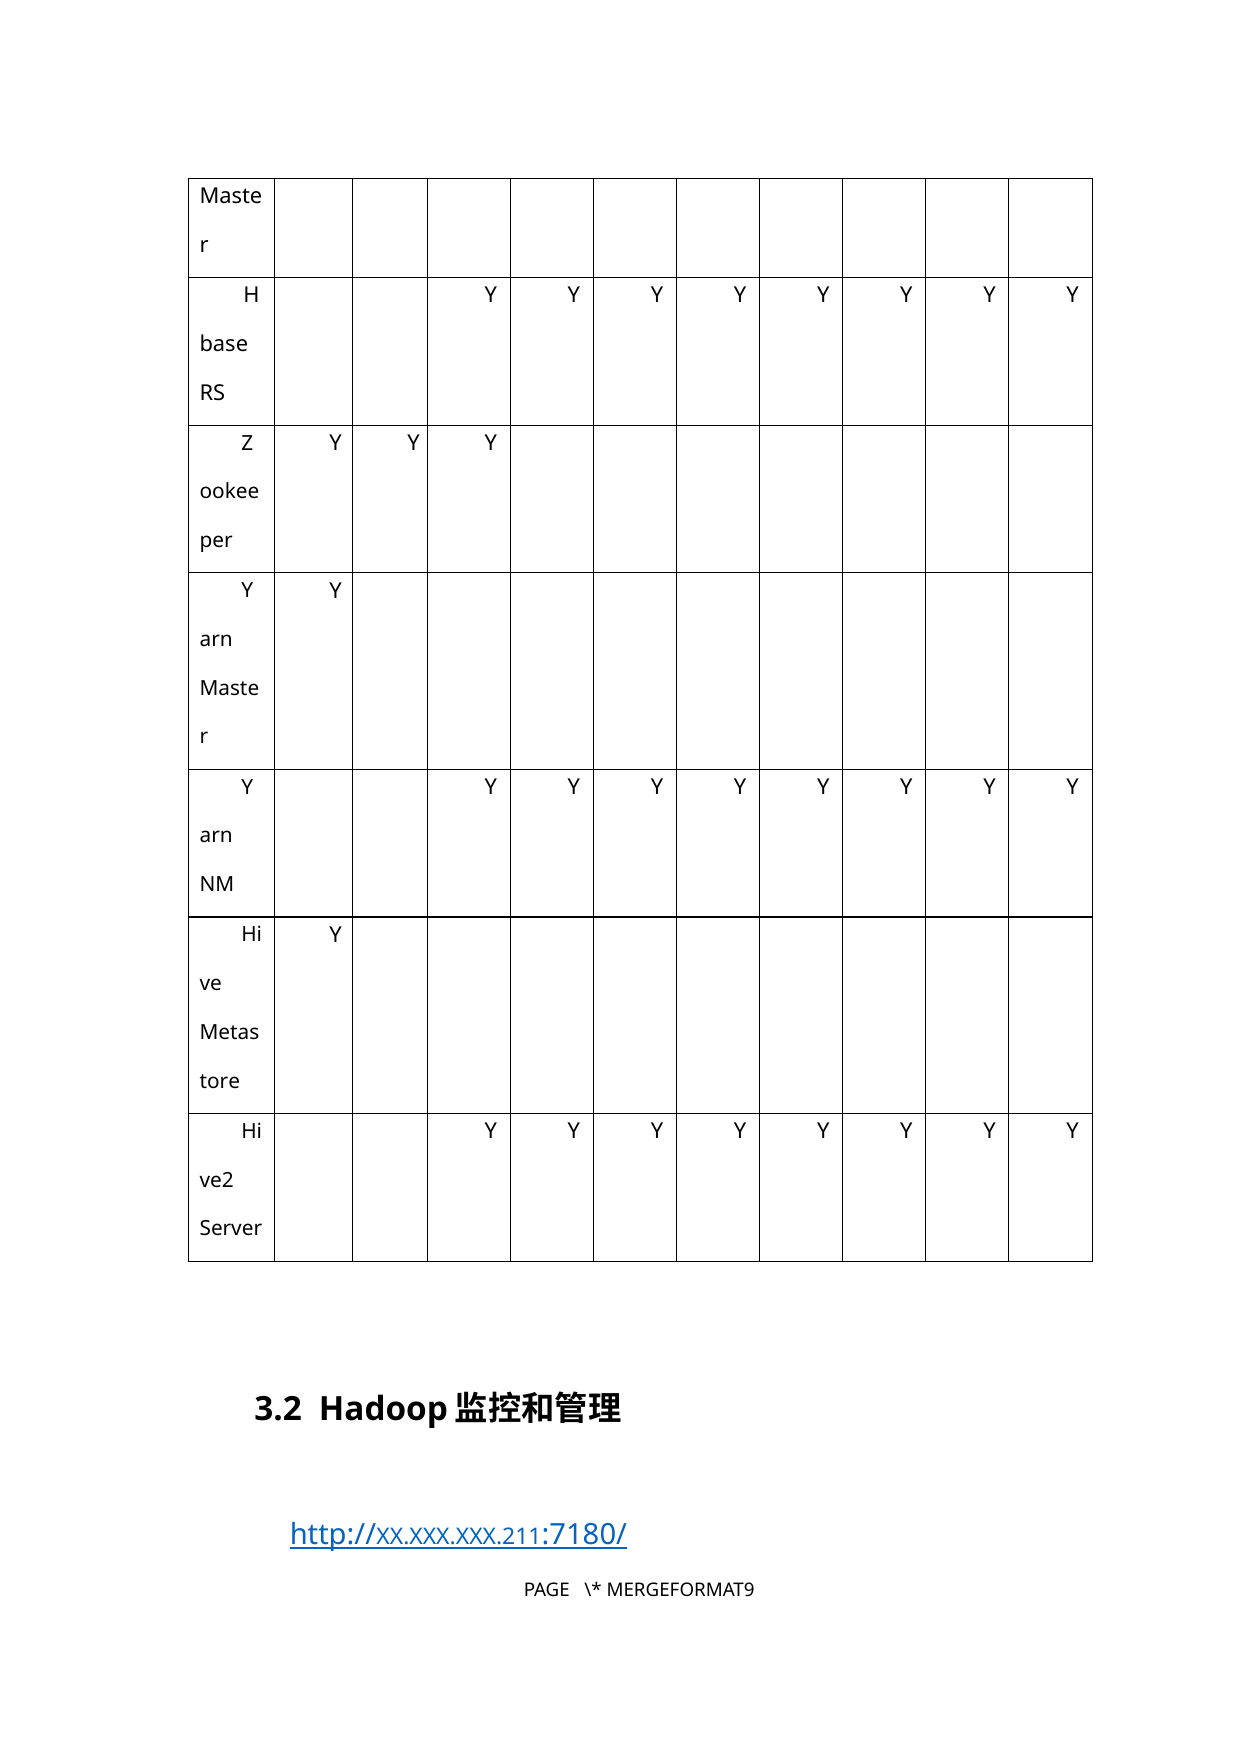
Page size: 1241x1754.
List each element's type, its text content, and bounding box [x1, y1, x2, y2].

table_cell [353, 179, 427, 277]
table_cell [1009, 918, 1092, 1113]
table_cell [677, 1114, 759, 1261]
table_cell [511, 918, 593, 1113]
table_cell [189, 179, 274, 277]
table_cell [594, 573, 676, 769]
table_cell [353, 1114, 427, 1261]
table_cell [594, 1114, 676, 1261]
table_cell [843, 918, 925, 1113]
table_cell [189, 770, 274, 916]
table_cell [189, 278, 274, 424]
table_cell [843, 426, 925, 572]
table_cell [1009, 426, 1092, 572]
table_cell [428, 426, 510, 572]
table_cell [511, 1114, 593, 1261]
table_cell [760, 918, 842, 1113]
subtitle Hadoop监控和管理 [187, 1373, 1053, 1438]
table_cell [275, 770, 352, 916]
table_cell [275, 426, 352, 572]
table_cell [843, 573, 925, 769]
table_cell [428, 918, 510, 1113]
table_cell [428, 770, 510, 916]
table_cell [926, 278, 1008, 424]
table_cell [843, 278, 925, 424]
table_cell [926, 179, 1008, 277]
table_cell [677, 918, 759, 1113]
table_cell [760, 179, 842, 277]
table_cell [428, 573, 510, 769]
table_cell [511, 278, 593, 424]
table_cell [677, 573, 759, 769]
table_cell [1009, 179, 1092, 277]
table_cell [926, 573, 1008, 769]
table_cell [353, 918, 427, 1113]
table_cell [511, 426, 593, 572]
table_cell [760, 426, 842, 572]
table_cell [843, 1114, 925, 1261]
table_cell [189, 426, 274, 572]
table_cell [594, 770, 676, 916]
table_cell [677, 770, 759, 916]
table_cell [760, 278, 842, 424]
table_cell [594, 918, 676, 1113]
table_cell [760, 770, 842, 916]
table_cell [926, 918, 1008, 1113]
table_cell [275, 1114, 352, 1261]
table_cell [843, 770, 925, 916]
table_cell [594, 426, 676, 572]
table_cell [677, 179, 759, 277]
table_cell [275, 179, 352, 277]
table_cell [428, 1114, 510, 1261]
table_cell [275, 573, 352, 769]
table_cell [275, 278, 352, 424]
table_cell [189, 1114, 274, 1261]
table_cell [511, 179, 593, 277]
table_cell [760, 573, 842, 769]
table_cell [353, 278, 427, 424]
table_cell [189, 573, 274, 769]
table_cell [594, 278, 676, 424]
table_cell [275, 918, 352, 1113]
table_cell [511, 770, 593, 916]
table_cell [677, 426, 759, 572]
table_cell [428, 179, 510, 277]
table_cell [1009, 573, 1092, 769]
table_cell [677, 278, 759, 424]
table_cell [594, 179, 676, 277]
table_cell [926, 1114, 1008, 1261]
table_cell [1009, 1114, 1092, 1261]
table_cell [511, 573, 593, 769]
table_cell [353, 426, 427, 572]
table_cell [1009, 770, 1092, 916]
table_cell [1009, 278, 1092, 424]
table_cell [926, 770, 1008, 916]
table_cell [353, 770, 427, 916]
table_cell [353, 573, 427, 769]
text http://XX.XXX.XXX.211:7180/ [231, 1501, 1053, 1566]
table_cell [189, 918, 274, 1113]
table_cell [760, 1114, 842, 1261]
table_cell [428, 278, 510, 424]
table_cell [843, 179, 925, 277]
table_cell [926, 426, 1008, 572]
